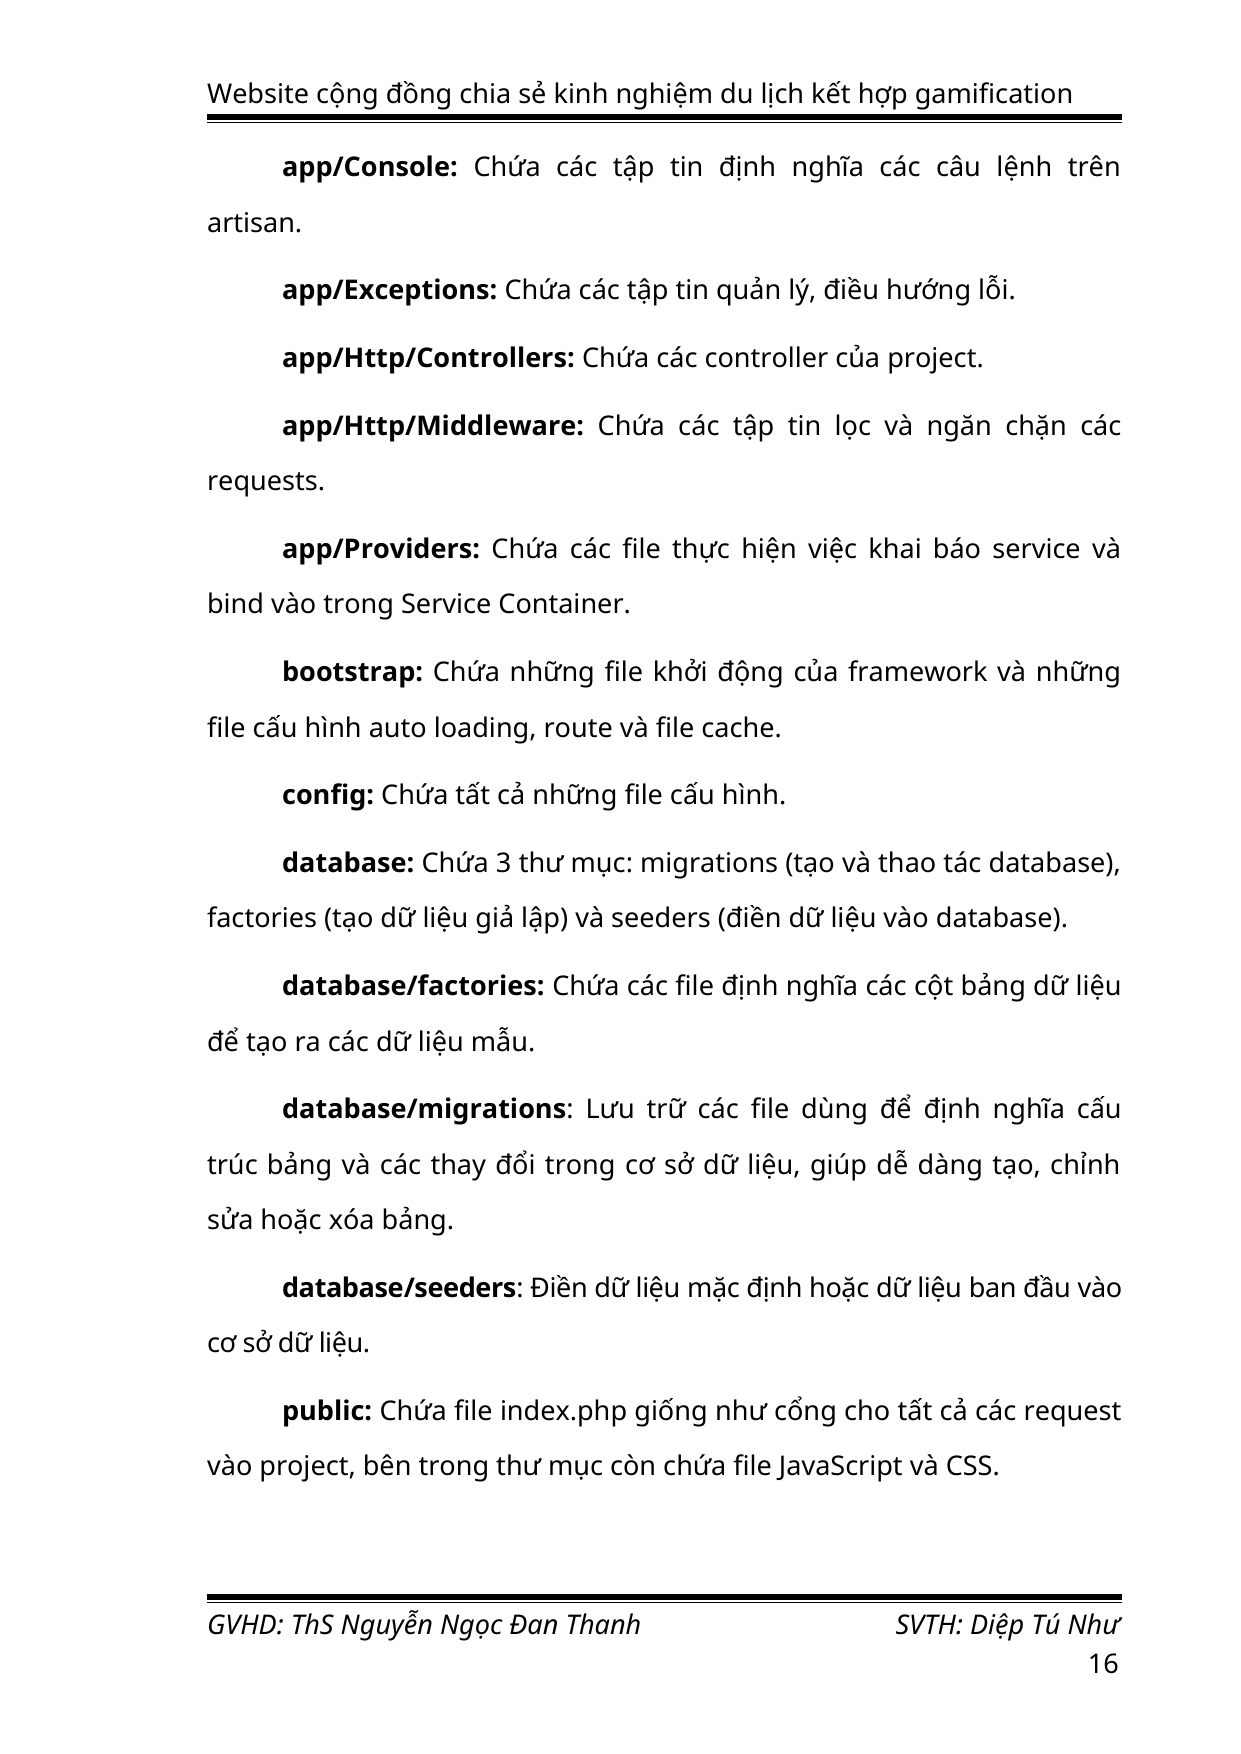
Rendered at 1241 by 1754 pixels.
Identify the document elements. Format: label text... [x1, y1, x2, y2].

text database/seeders: Điền dữ liệu mặc định hoặc dữ liệu ban đầu vào cơ sở dữ liệu. [207, 1268, 1122, 1361]
text bootstrap: Chứa những file khởi động của framework và những file cấu hình auto loading, route và file cache. [207, 653, 1122, 745]
text config: Chứa tất cả những file cấu hình. [207, 776, 1122, 813]
text database/factories: Chứa các file định nghĩa các cột bảng dữ liệu để tạo ra các dữ liệu mẫu. [207, 967, 1122, 1059]
text public: Chứa file index.php giống như cổng cho tất cả các request vào project, bên trong thư mục còn chứa file JavaScript và CSS. [207, 1391, 1122, 1484]
text app/Http/Controllers: Chứa các controller của project. [207, 339, 1122, 376]
text database/migrations: Lưu trữ các file dùng để định nghĩa cấu trúc bảng và các thay đổi trong cơ sở dữ liệu, giúp dễ dàng tạo, chỉnh sửa hoặc xóa bảng. [207, 1090, 1122, 1237]
text app/Exceptions: Chứa các tập tin quản lý, điều hướng lỗi. [207, 271, 1122, 308]
text app/Http/Middleware: Chứa các tập tin lọc và ngăn chặn các requests. [207, 406, 1122, 499]
text app/Console: Chứa các tập tin định nghĩa các câu lệnh trên artisan. [207, 148, 1122, 240]
text database: Chứa 3 thư mục: migrations (tạo và thao tác database), factories (tạo dữ liệu giả lập) và seeders (điền dữ liệu vào database). [207, 844, 1122, 936]
text app/Providers: Chứa các file thực hiện việc khai báo service và bind vào trong Service Container. [207, 529, 1122, 622]
